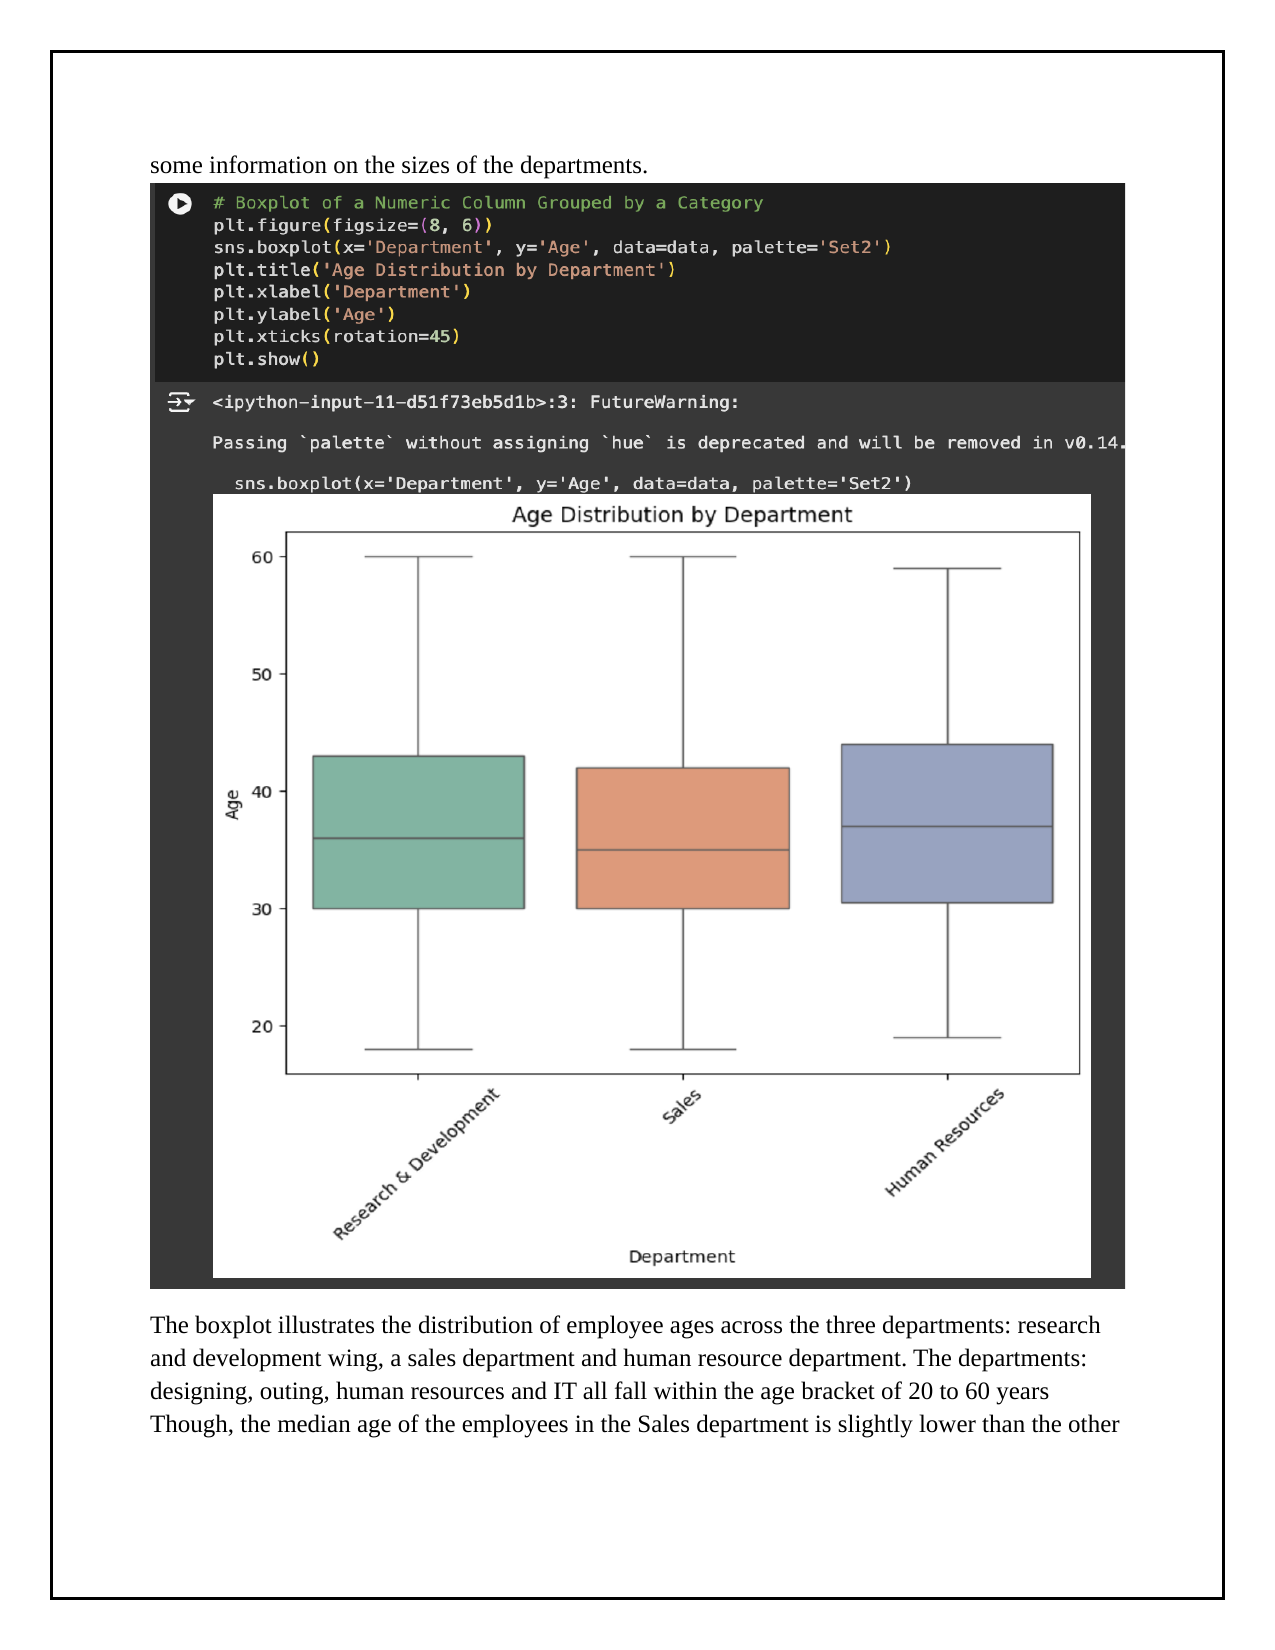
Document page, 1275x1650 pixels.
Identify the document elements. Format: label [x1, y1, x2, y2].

text [150, 150, 1125, 183]
picture [150, 183, 1125, 1289]
text [150, 1310, 1125, 1438]
